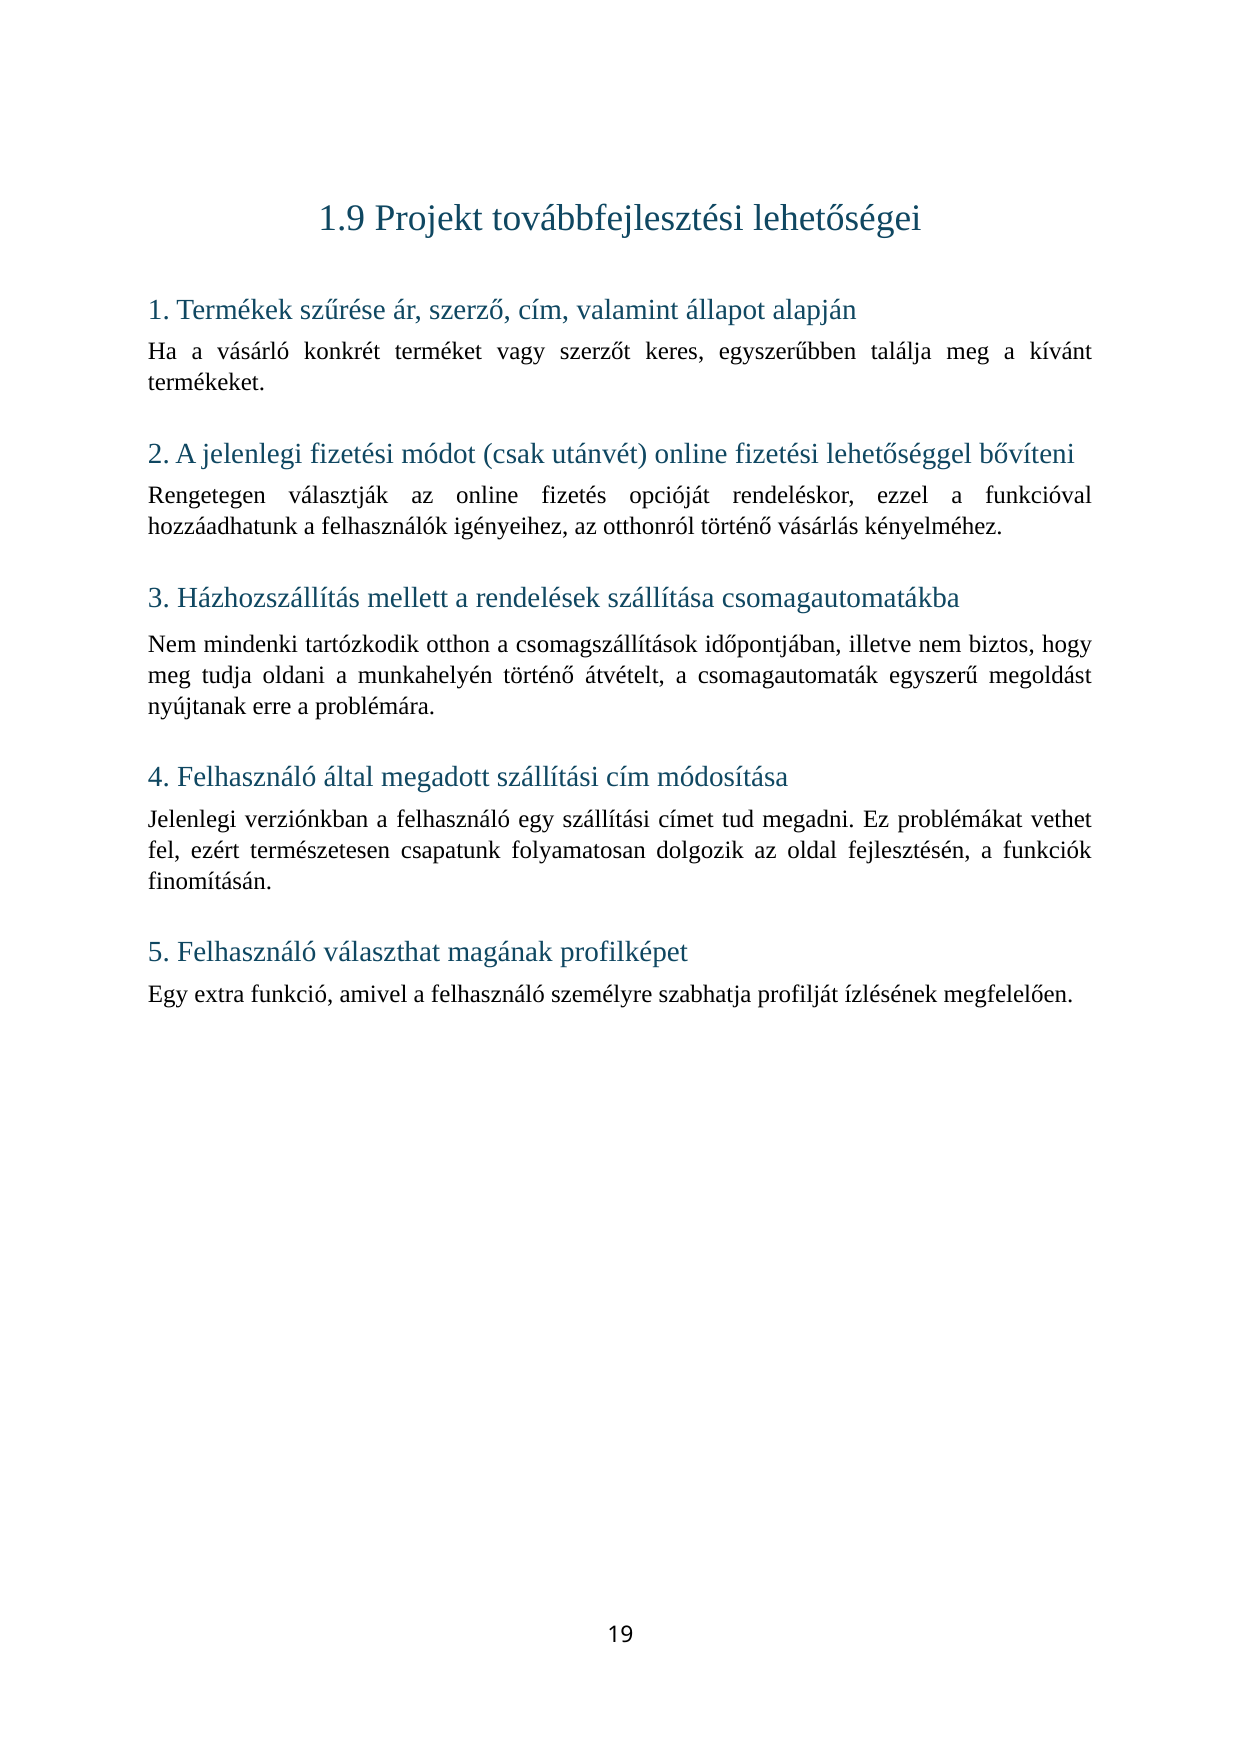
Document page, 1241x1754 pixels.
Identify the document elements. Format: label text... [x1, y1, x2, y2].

subtitle 1.9 Projekt továbbfejlesztési lehetőségei [148, 195, 1093, 238]
subtitle 1. Termékek szűrése ár, szerző, cím, valamint állapot alapján [148, 292, 1093, 325]
text Nem mindenki tartózkodik otthon a csomagszállítások időpontjában, illetve nem biztos, hogy meg tudja oldani a munkahelyén történő átvételt, a csomagautomaták egyszerű megoldást nyújtanak erre a problémára. [148, 629, 1093, 719]
subtitle 2. A jelenlegi fizetési módot (csak utánvét) online fizetési lehetőséggel bővíteni [148, 436, 1093, 469]
text Rengetegen választják az online fizetés opcióját rendeléskor, ezzel a funkcióval hozzáadhatunk a felhasználók igényeihez, az otthonról történő vásárlás kényelméhez. [148, 480, 1093, 540]
text Egy extra funkció, amivel a felhasználó személyre szabhatja profilját ízlésének megfelelően. [148, 979, 1093, 1008]
text 3. Házhozszállítás mellett a rendelések szállítása csomagautomatákba [148, 580, 1093, 613]
subtitle 4. Felhasználó által megadott szállítási cím módosítása [148, 759, 1093, 793]
subtitle 5. Felhasználó választhat magának profilképet [148, 934, 1093, 968]
text Jelenlegi verziónkban a felhasználó egy szállítási címet tud megadni. Ez problémákat vethet fel, ezért természetesen csapatunk folyamatosan dolgozik az oldal fejlesztésén, a funkciók finomításán. [148, 804, 1093, 894]
text Ha a vásárló konkrét terméket vagy szerzőt keres, egyszerűbben találja meg a kívánt termékeket. [148, 336, 1093, 396]
